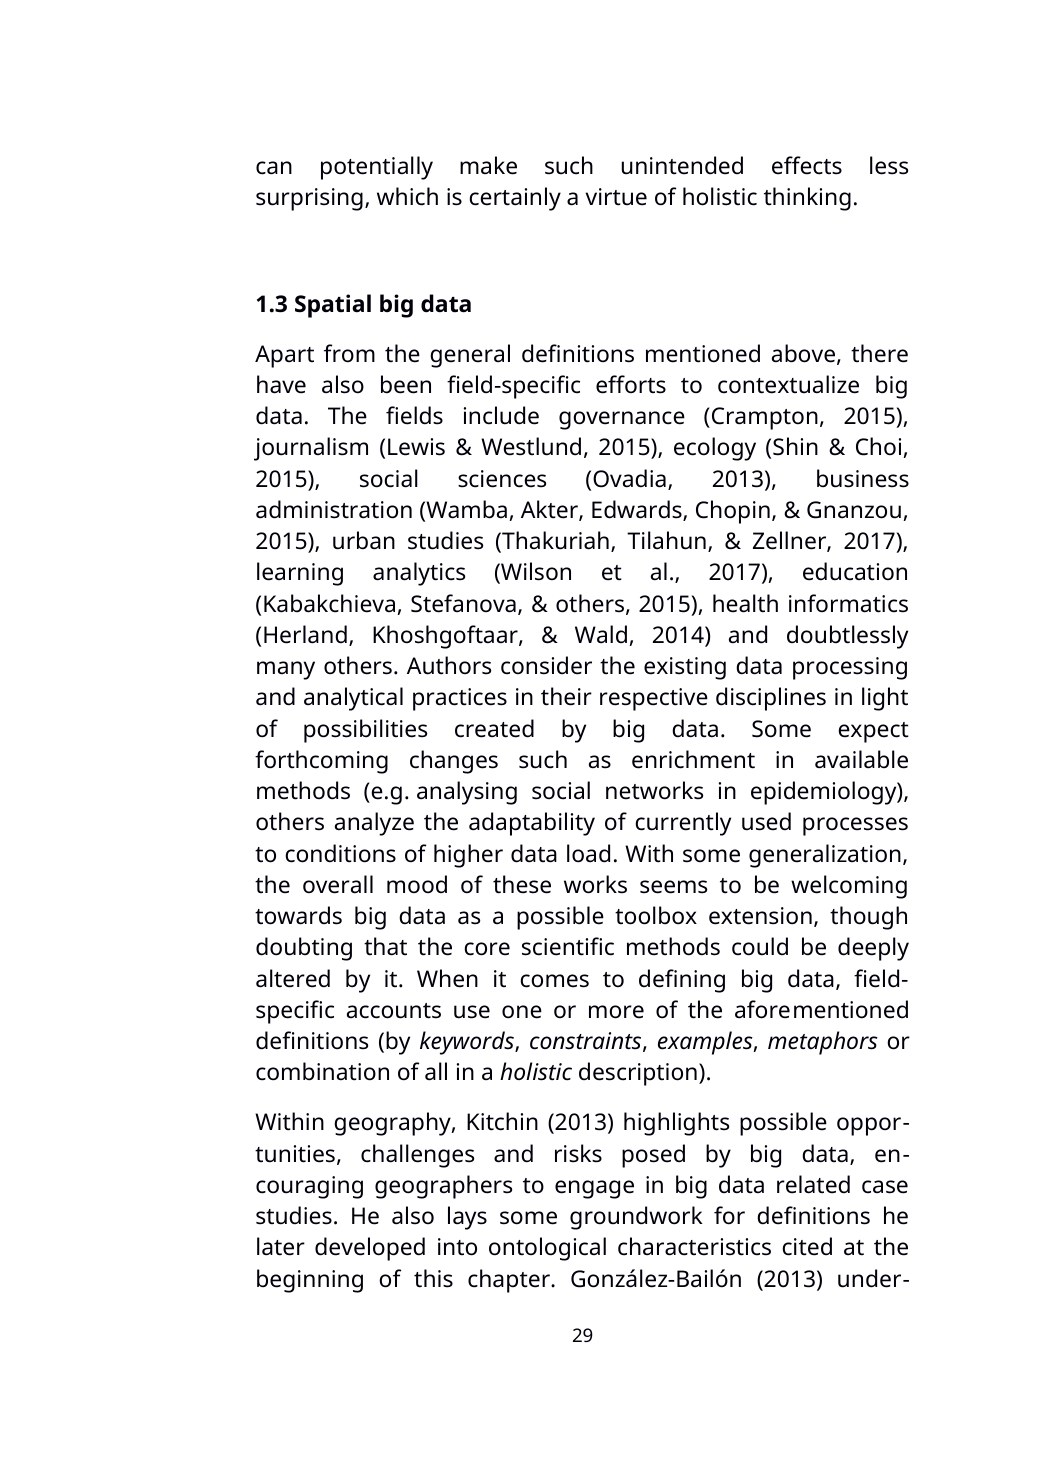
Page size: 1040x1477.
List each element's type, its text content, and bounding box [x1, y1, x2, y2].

subtitle 1.3 Spatial big data [255, 287, 910, 319]
text Apart from the general definitions mentioned above, there have also been field-specific efforts to contextualize big data. The fields include governance (Crampton, 2015), journalism (Lewis & Westlund, 2015), ecology (Shin & Choi, 2015), social sciences (Ovadia, 2013), business administration (Wamba, Akter, Edwards, Chopin, & Gnanzou, 2015), urban studies (Thakuriah, Tilahun, & Zellner, 2017), learning analytics (Wilson et al., 2017), education (Kabakchieva, Stefanova, & others, 2015), health informatics (Herland, Khoshgoftaar, & Wald, 2014) and doubtlessly many others. Authors consider the existing data processing and analytical practices in their respective disciplines in light of possibilities created by big data. Some expect forthcoming changes such as enrichment in available methods (e.g. analysing social networks in epidemiology), others analyze the adaptability of currently used processes to conditions of higher data load. With some generalization, the overall mood of these works seems to be welcoming towards big data as a possible toolbox extension, though doubting that the core scientific methods could be deeply altered by it. When it comes to defining big data, field-specific accounts use one or more of the aforementioned definitions (by keywords, constraints, examples, metaphors or combination of all in a holistic description). [255, 337, 910, 1087]
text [255, 150, 910, 212]
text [255, 1106, 910, 1294]
